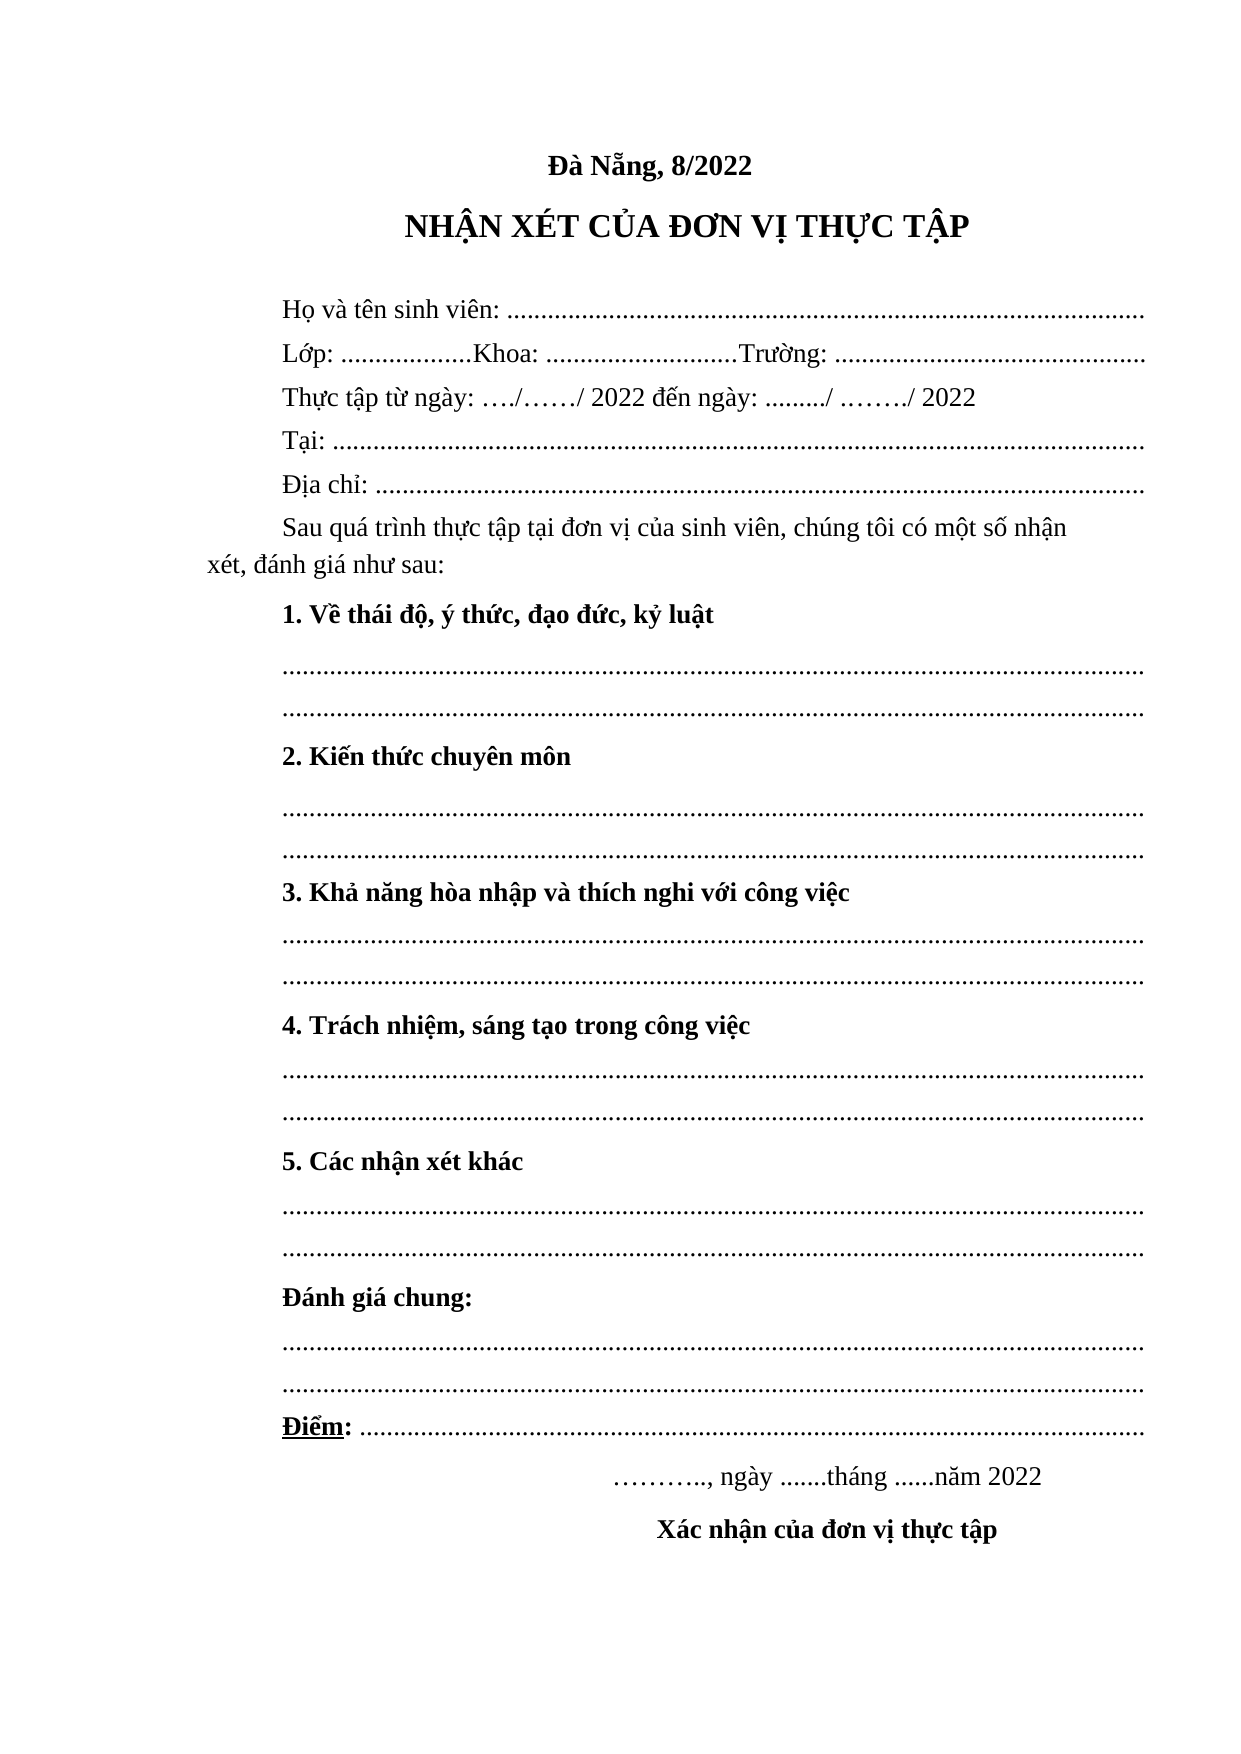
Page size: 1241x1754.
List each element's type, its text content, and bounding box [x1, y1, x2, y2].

text Sau quá trình thực tập tại đơn vị của sinh viên, chúng tôi có một số nhận xét, đánh giá như sau: [207, 511, 1092, 580]
text 5. Các nhận xét khác [207, 1145, 1092, 1176]
text NHẬN XÉT CỦA ĐƠN VỊ THỰC TẬP [207, 206, 1092, 244]
text ……….., ngày .......tháng ......năm 2022 [282, 1460, 1092, 1491]
text Đánh giá chung: [207, 1281, 1092, 1312]
text Đà Nẵng, 8/2022 [207, 148, 1092, 181]
text Điểm: [207, 1410, 1092, 1441]
text 2. Kiến thức chuyên môn [207, 740, 1092, 772]
text 3. Khả năng hòa nhập và thích nghi với công việc [207, 876, 1092, 907]
text Địa chỉ: [207, 468, 1092, 499]
text Họ và tên sinh viên: [207, 293, 1092, 325]
text Xác nhận của đơn vị thực tập [207, 1513, 1092, 1544]
text 1. Về thái độ, ý thức, đạo đức, kỷ luật [207, 598, 1092, 629]
text Tại: [207, 424, 1092, 455]
text Thực tập từ ngày: …./……/ 2022 đến ngày: ........./ .……./ 2022 [207, 381, 1092, 412]
text Lớp: Khoa: Trường: [207, 337, 1092, 368]
text 4. Trách nhiệm, sáng tạo trong công việc [207, 1009, 1092, 1040]
